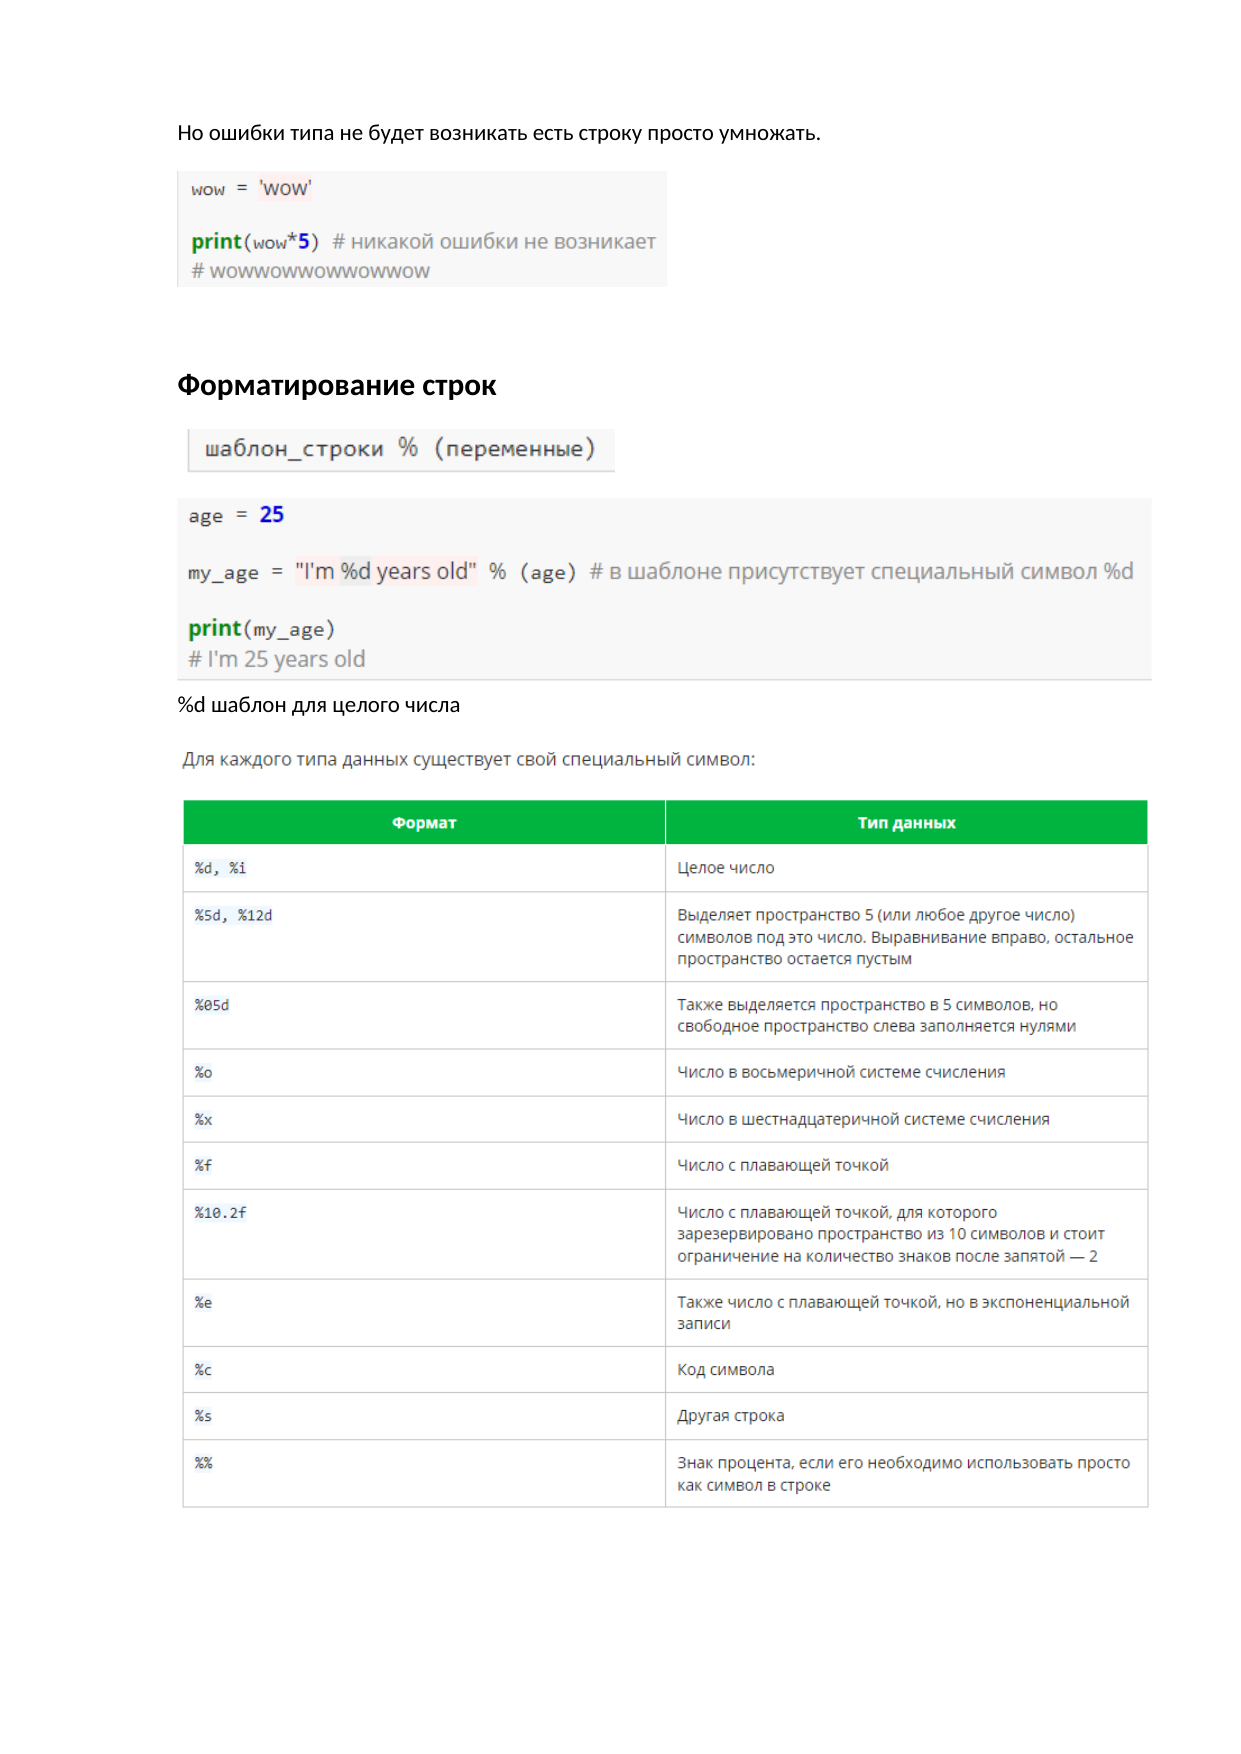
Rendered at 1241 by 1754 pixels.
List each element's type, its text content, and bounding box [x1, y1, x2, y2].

picture [177, 742, 1152, 1511]
picture [177, 498, 1152, 686]
picture [177, 171, 668, 287]
text %d шаблон для целого числа [177, 686, 1152, 718]
picture [177, 429, 615, 474]
text Форматирование строк [177, 365, 1152, 403]
text Но ошибки типа не будет возникать есть строку просто умножать. [177, 118, 1152, 146]
